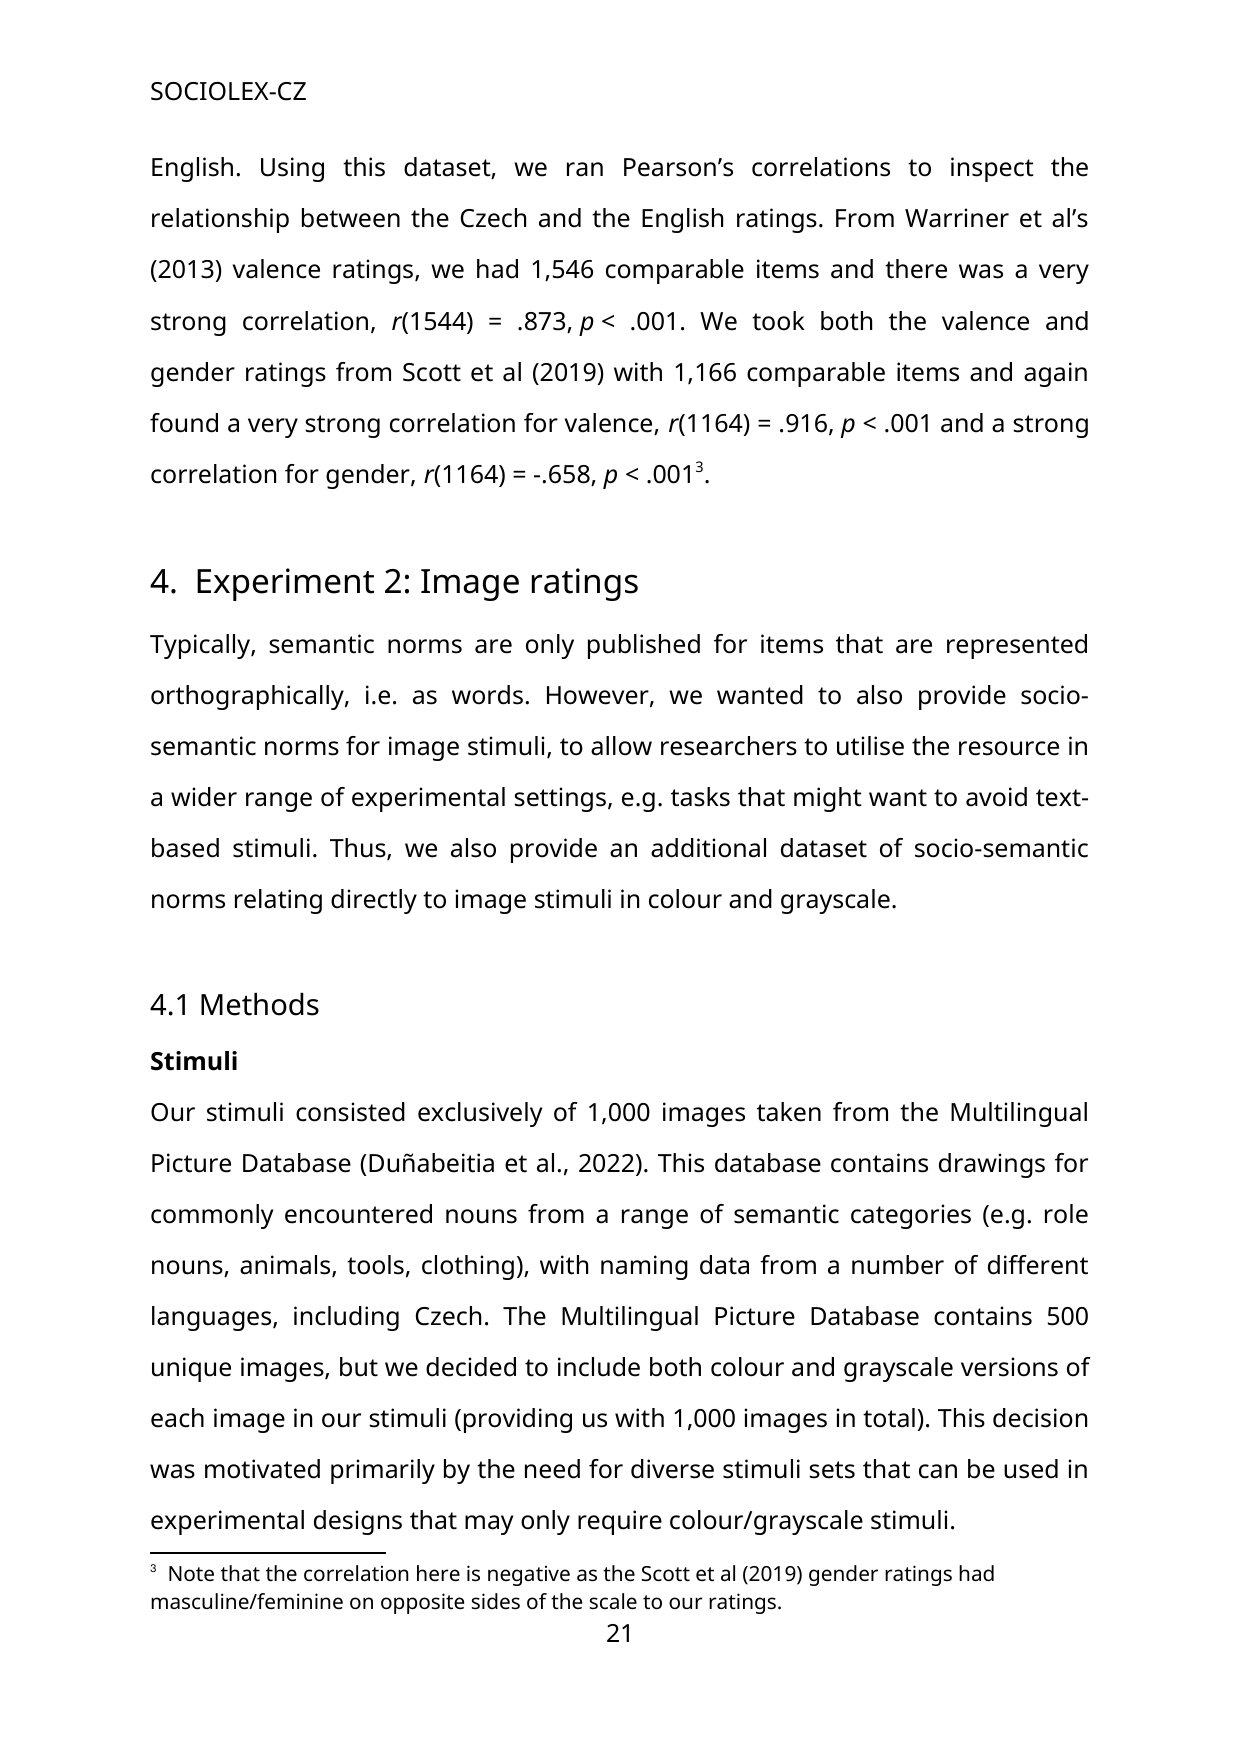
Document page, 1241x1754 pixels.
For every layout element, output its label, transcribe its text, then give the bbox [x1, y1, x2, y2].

text Our stimuli consisted exclusively of 1,000 images taken from the Multilingual Picture Database (Duñabeitia et al., 2022). This database contains drawings for commonly encountered nouns from a range of semantic categories (e.g. role nouns, animals, tools, clothing), with naming data from a number of different languages, including Czech. The Multilingual Picture Database contains 500 unique images, but we decided to include both colour and grayscale versions of each image in our stimuli (providing us with 1,000 images in total). This decision was motivated primarily by the need for diverse stimuli sets that can be used in experimental designs that may only require colour/grayscale stimuli. [150, 1094, 1090, 1537]
list Experiment 2: Image ratings [150, 558, 1090, 604]
text Typically, semantic norms are only published for items that are represented orthographically, i.e. as words. However, we wanted to also provide socio-semantic norms for image stimuli, to allow researchers to utilise the resource in a wider range of experimental settings, e.g. tasks that might want to avoid text-based stimuli. Thus, we also provide an additional dataset of socio-semantic norms relating directly to image stimuli in colour and grayscale. [150, 626, 1090, 916]
text 4.1 Methods [150, 984, 1090, 1023]
text Stimuli [150, 1043, 1090, 1077]
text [150, 150, 1090, 490]
